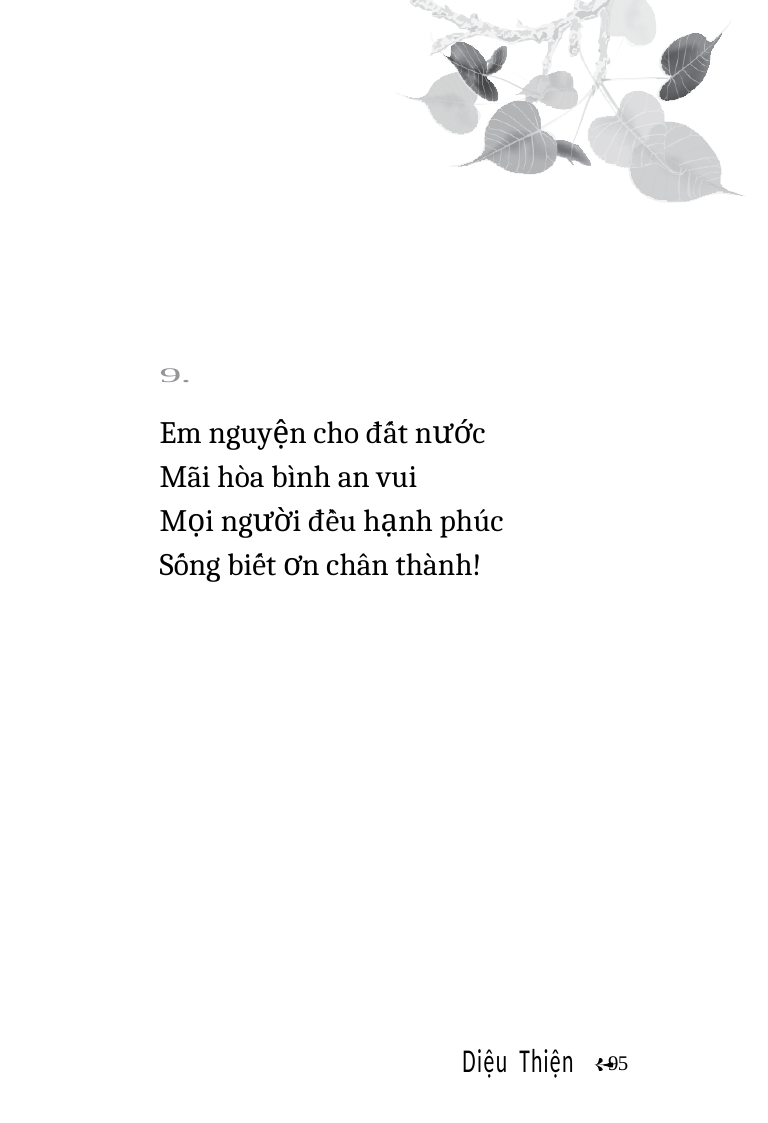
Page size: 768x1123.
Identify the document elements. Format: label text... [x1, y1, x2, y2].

text Em nguyện cho đất nước Mãi hòa bình an vui [159, 415, 507, 495]
picture [395, 0, 746, 203]
text 9. [159, 363, 738, 387]
text Mọi người đều hạnh phúc Sống biết ơn chân thành! [159, 503, 550, 583]
picture [593, 1058, 614, 1071]
